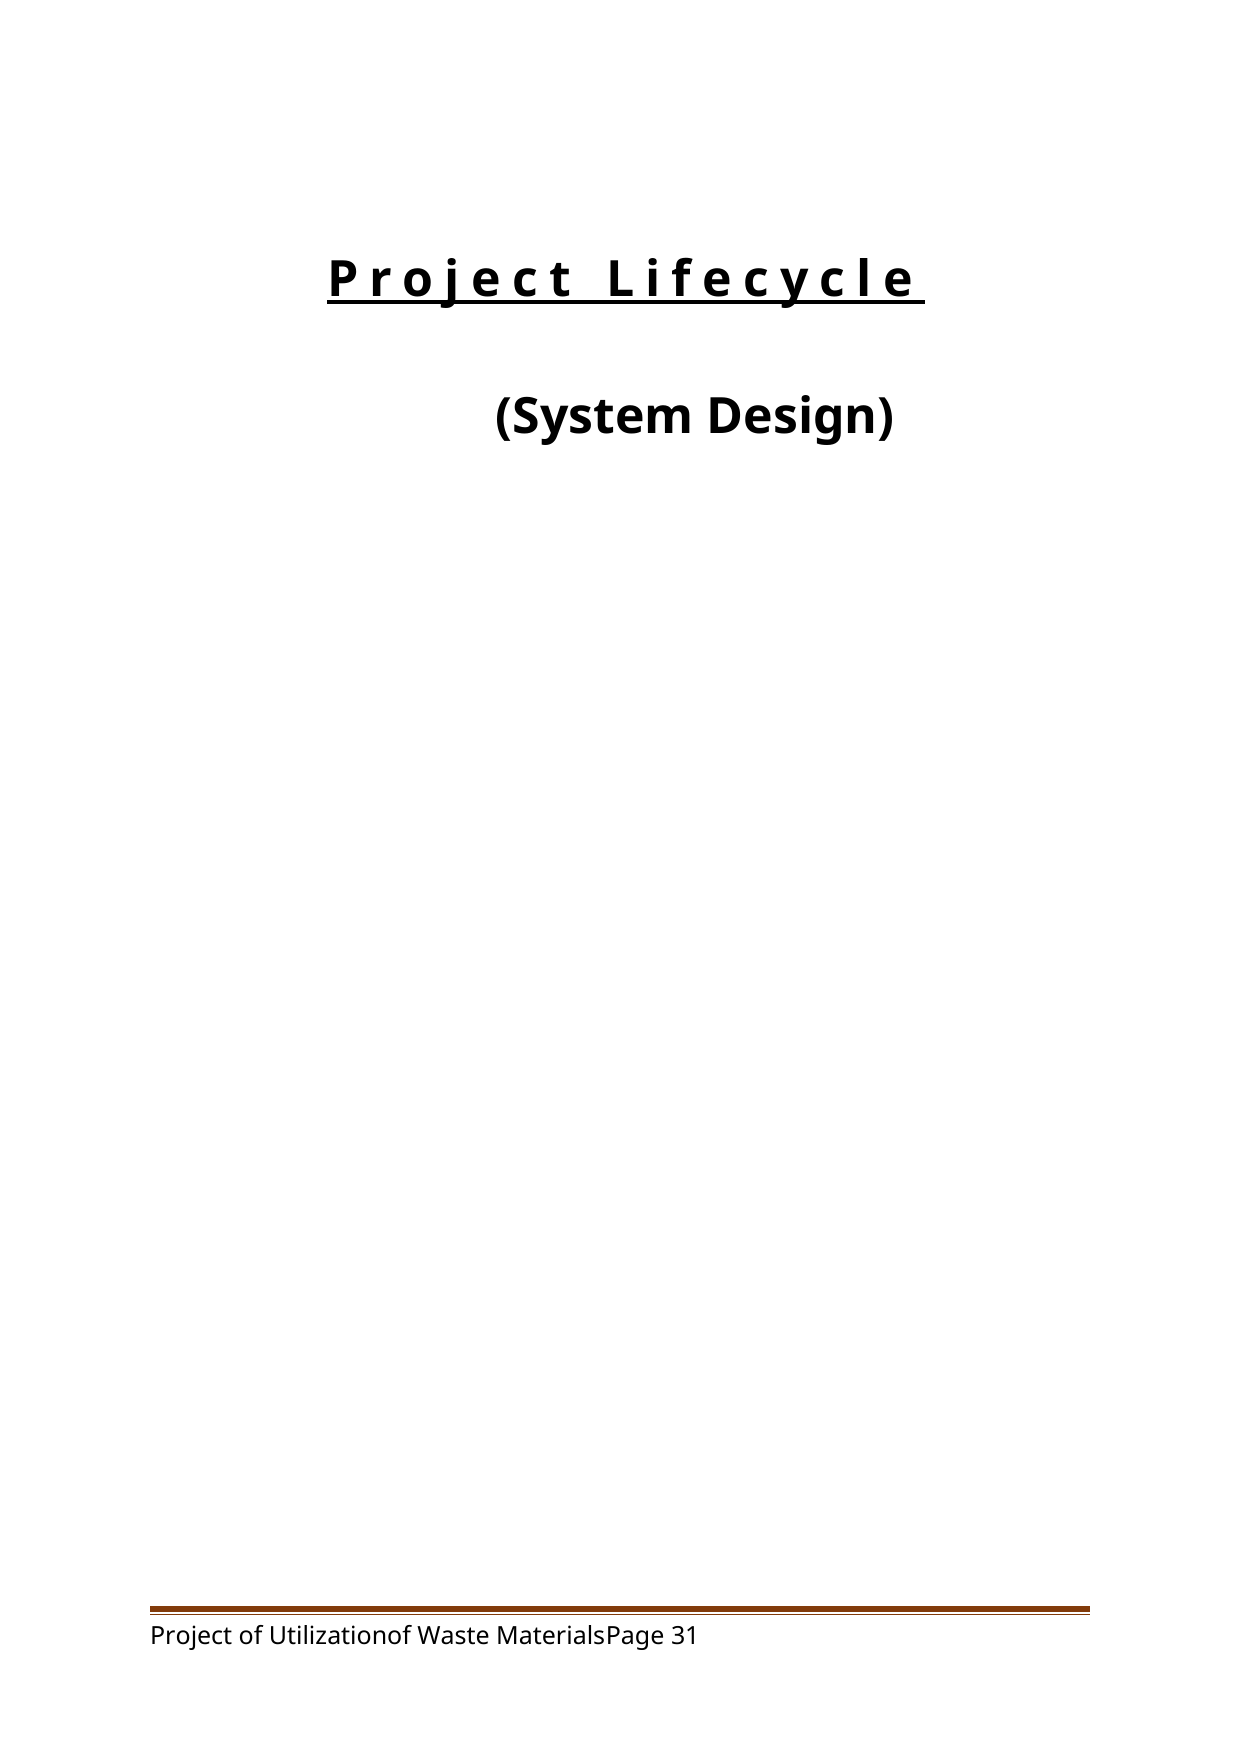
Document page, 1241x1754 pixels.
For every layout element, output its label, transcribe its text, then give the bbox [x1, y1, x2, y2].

text (System Design) [300, 380, 1090, 448]
subtitle Project Lifecycle [150, 243, 1090, 311]
